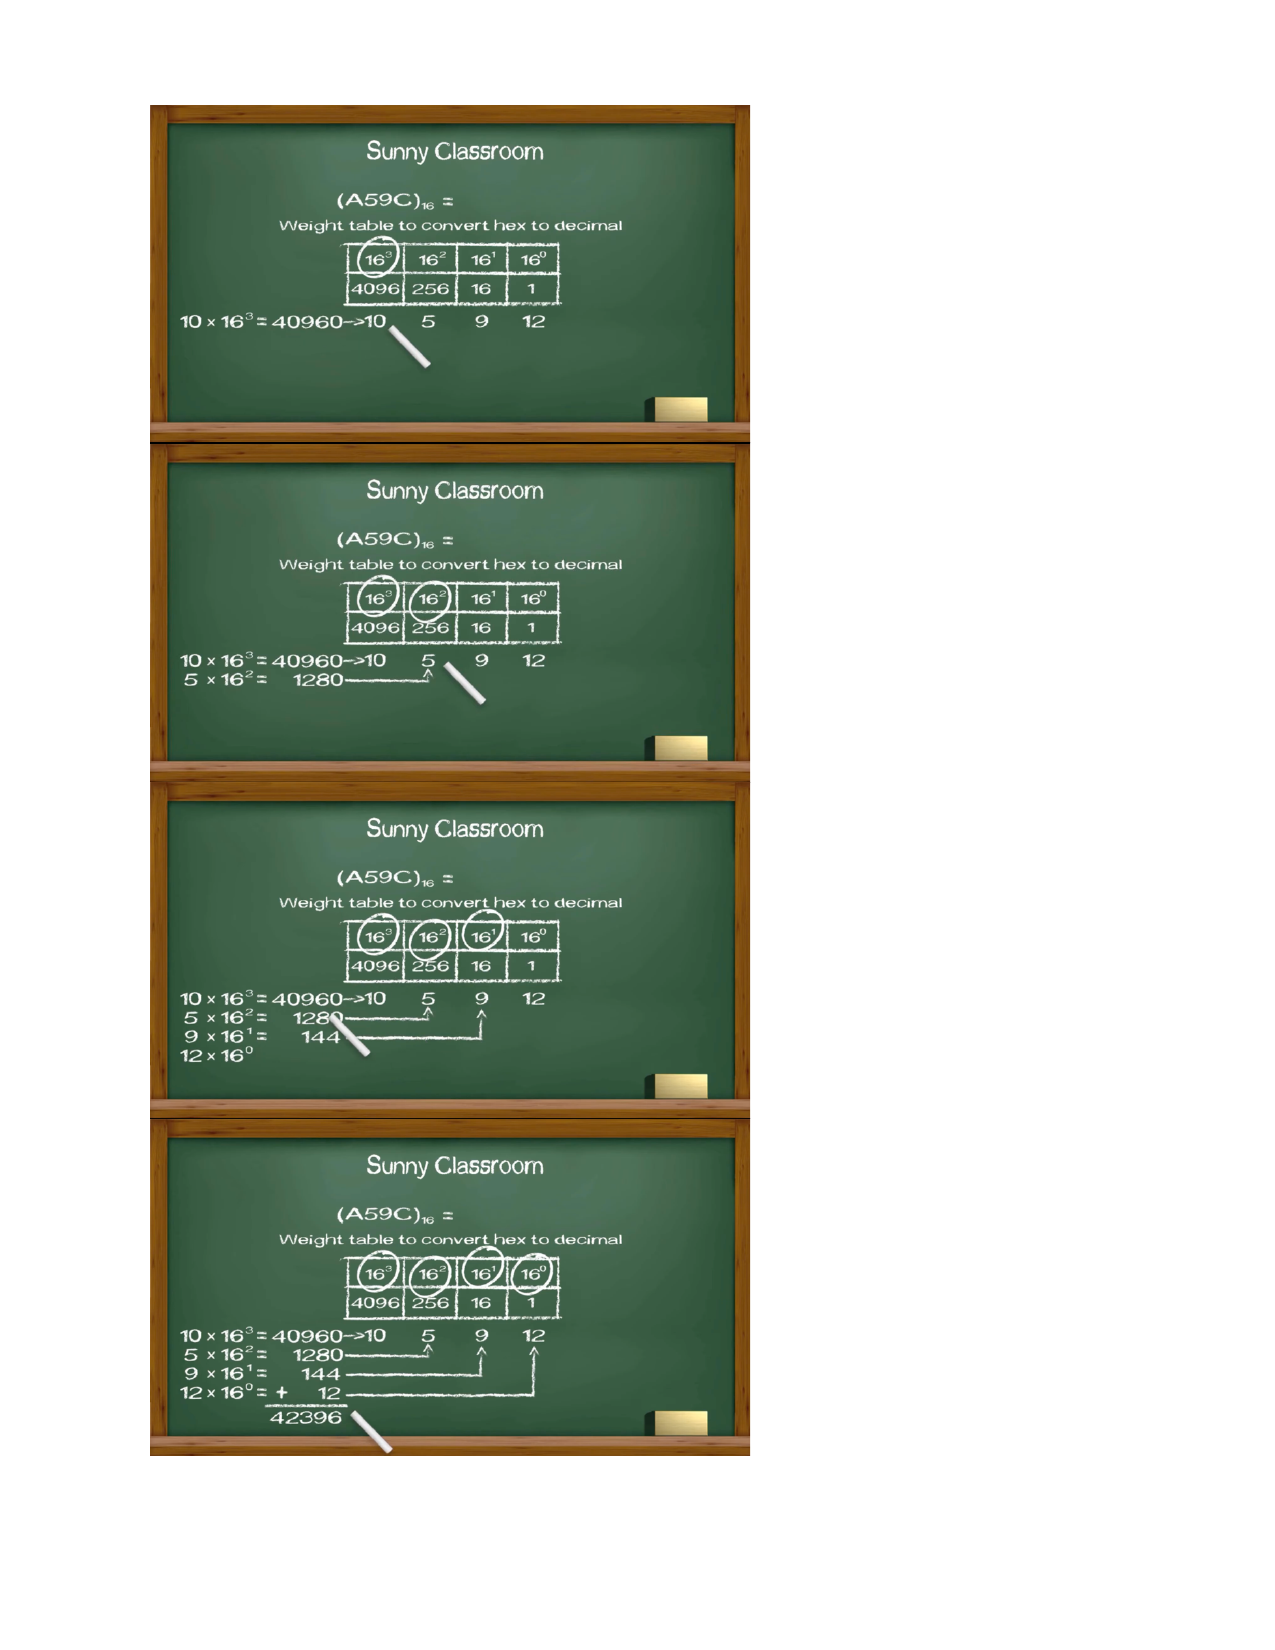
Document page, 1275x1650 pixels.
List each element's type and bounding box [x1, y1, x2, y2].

picture [150, 105, 750, 1456]
